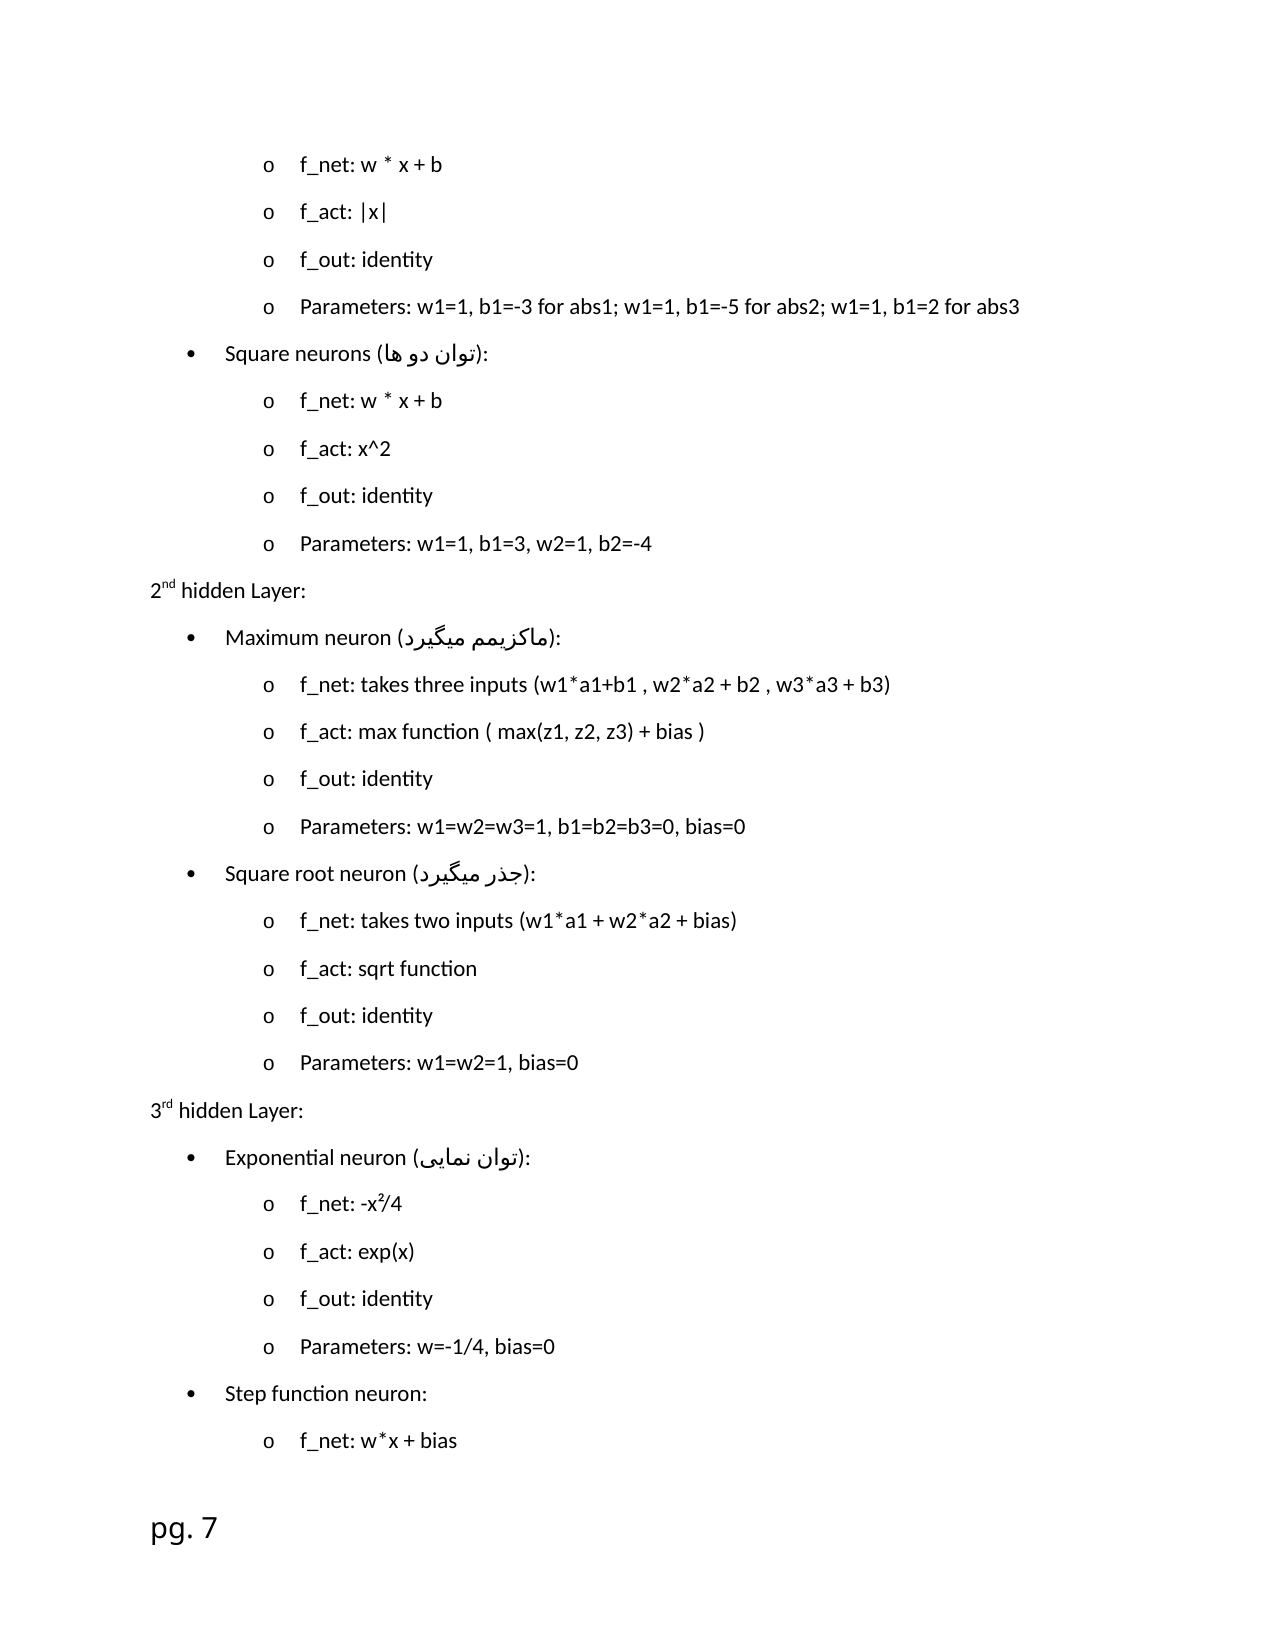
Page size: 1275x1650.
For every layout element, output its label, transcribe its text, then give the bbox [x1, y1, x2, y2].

list f_out: identity [262, 764, 1125, 793]
list f_net: takes two inputs (w1*a1 + w2*a2 + bias) [262, 906, 1125, 935]
list f_net: w * x + b [262, 150, 1125, 178]
list f_out: identity [262, 1284, 1125, 1313]
list Exponential neuron (توان نمایی): [187, 1143, 1125, 1171]
list Square neurons (توان دو ها): [187, 339, 1125, 368]
list Square root neuron (جذر میگیرد): [187, 859, 1125, 887]
list f_act: exp(x) [262, 1237, 1125, 1266]
list Parameters: w1=1, b1=3, w2=1, b2=-4 [262, 529, 1125, 557]
text 2nd hidden Layer: [150, 576, 1125, 604]
list f_act: |x| [262, 197, 1125, 226]
list Parameters: w1=w2=1, bias=0 [262, 1048, 1125, 1077]
list Maximum neuron (ماکزیمم میگیرد): [187, 623, 1125, 651]
text 3rd hidden Layer: [150, 1096, 1125, 1124]
list f_out: identity [262, 1001, 1125, 1029]
list f_act: max function ( max(z1, z2, z3) + bias ) [262, 717, 1125, 746]
list Parameters: w=-1/4, bias=0 [262, 1332, 1125, 1360]
list f_net: w*x + bias [262, 1426, 1125, 1454]
list Parameters: w1=1, b1=-3 for abs1; w1=1, b1=-5 for abs2; w1=1, b1=2 for abs3 [262, 292, 1125, 321]
list Parameters: w1=w2=w3=1, b1=b2=b3=0, bias=0 [262, 812, 1125, 841]
list Step function neuron: [187, 1379, 1125, 1407]
list f_out: identity [262, 245, 1125, 273]
list f_net: takes three inputs (w1*a1+b1 , w2*a2 + b2 , w3*a3 + b3) [262, 670, 1125, 698]
list f_act: x^2 [262, 434, 1125, 462]
list f_act: sqrt function [262, 954, 1125, 982]
list f_out: identity [262, 481, 1125, 510]
list f_net: -x²/4 [262, 1189, 1125, 1218]
list f_net: w * x + b [262, 386, 1125, 415]
